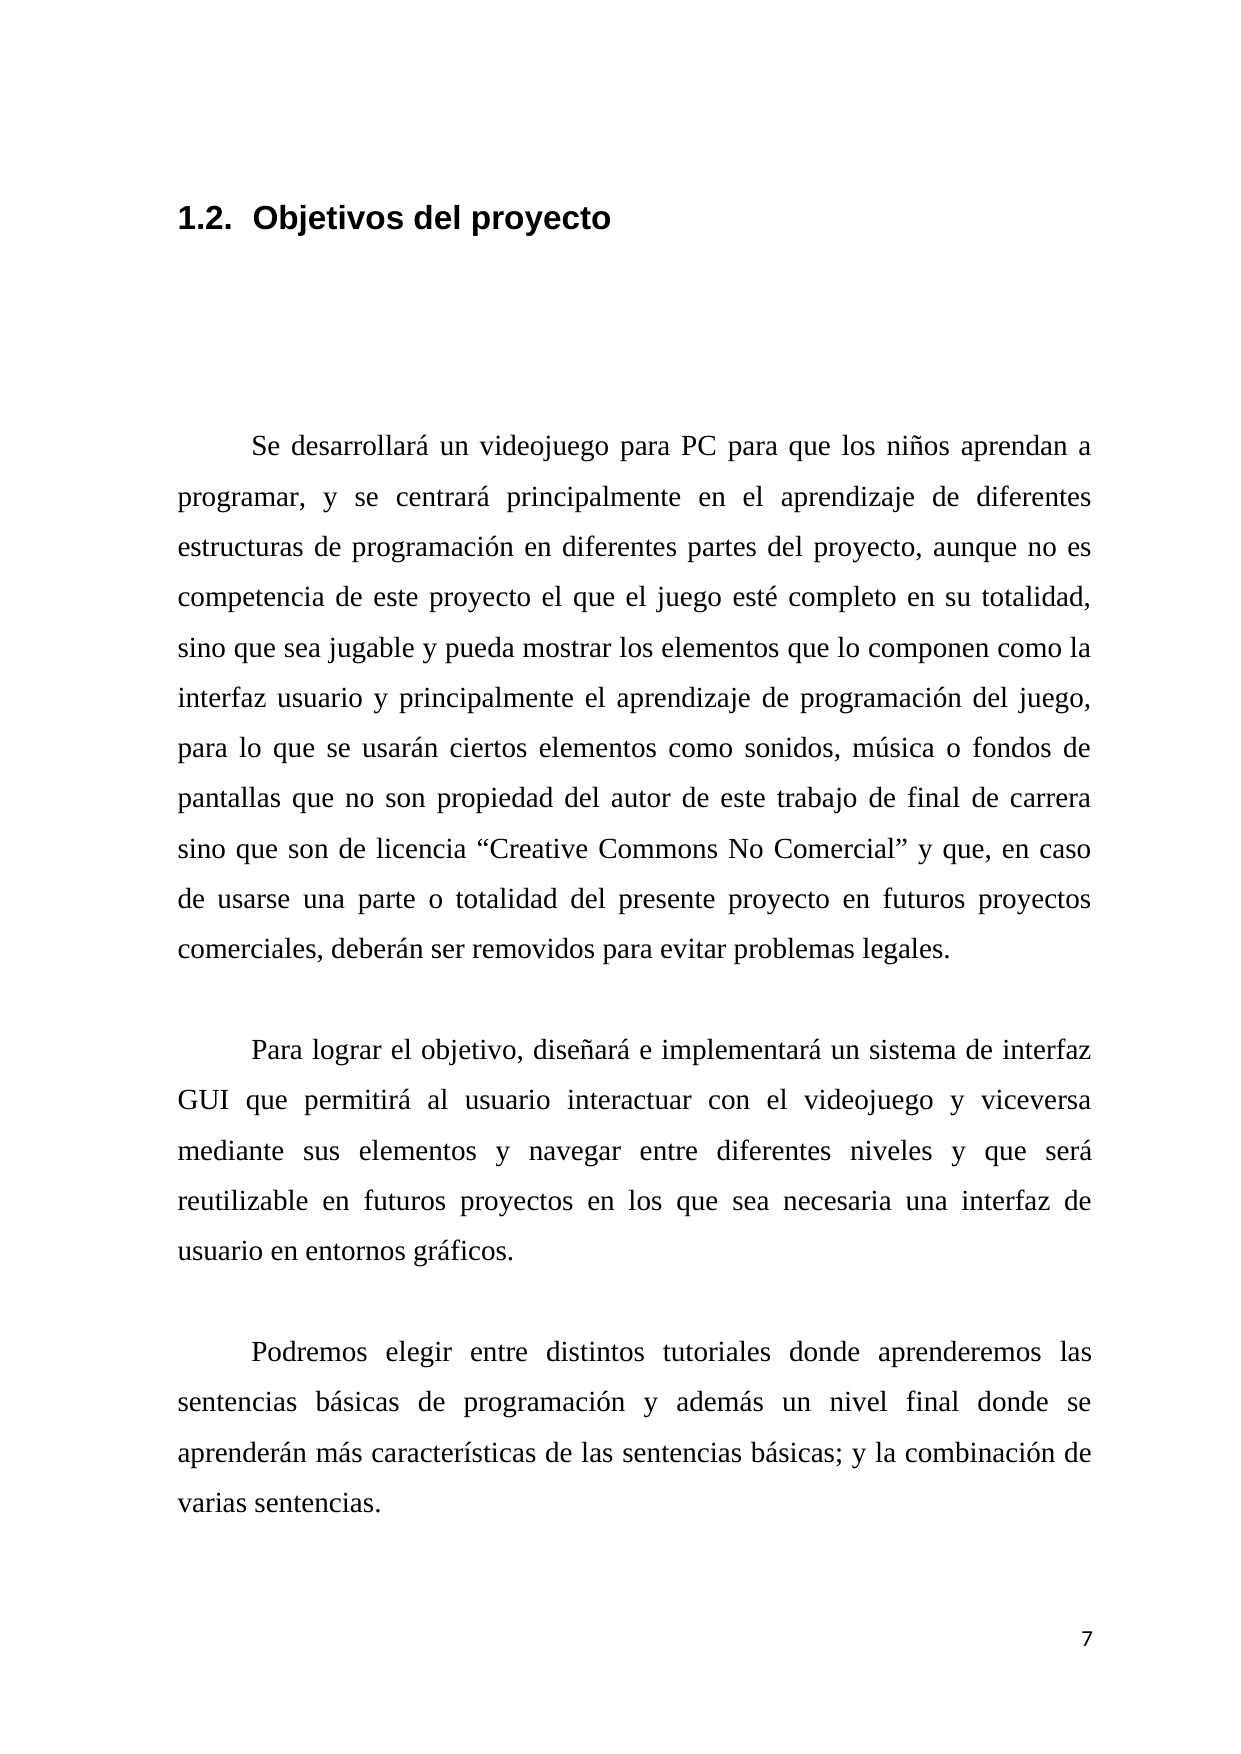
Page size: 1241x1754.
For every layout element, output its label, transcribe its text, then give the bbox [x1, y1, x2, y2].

text Se desarrollará un videojuego para PC para que los niños aprendan a programar, y se centrará principalmente en el aprendizaje de diferentes estructuras de programación en diferentes partes del proyecto, aunque no es competencia de este proyecto el que el juego esté completo en su totalidad, sino que sea jugable y pueda mostrar los elementos que lo componen como la interfaz usuario y principalmente el aprendizaje de programación del juego, para lo que se usarán ciertos elementos como sonidos, música o fondos de pantallas que no son propiedad del autor de este trabajo de final de carrera sino que son de licencia “Creative Commons No Comercial” y que, en caso de usarse una parte o totalidad del presente proyecto en futuros proyectos comerciales, deberán ser removidos para evitar problemas legales. [177, 428, 1092, 965]
list Objetivos del proyecto [177, 198, 1092, 236]
text Para lograr el objetivo, diseñará e implementará un sistema de interfaz GUI que permitirá al usuario interactuar con el videojuego y viceversa mediante sus elementos y navegar entre diferentes niveles y que será reutilizable en futuros proyectos en los que sea necesaria una interfaz de usuario en entornos gráficos. [177, 1032, 1092, 1267]
text Podremos elegir entre distintos tutoriales donde aprenderemos las sentencias básicas de programación y además un nivel final donde se aprenderán más características de las sentencias básicas; y la combinación de varias sentencias. [177, 1334, 1092, 1518]
